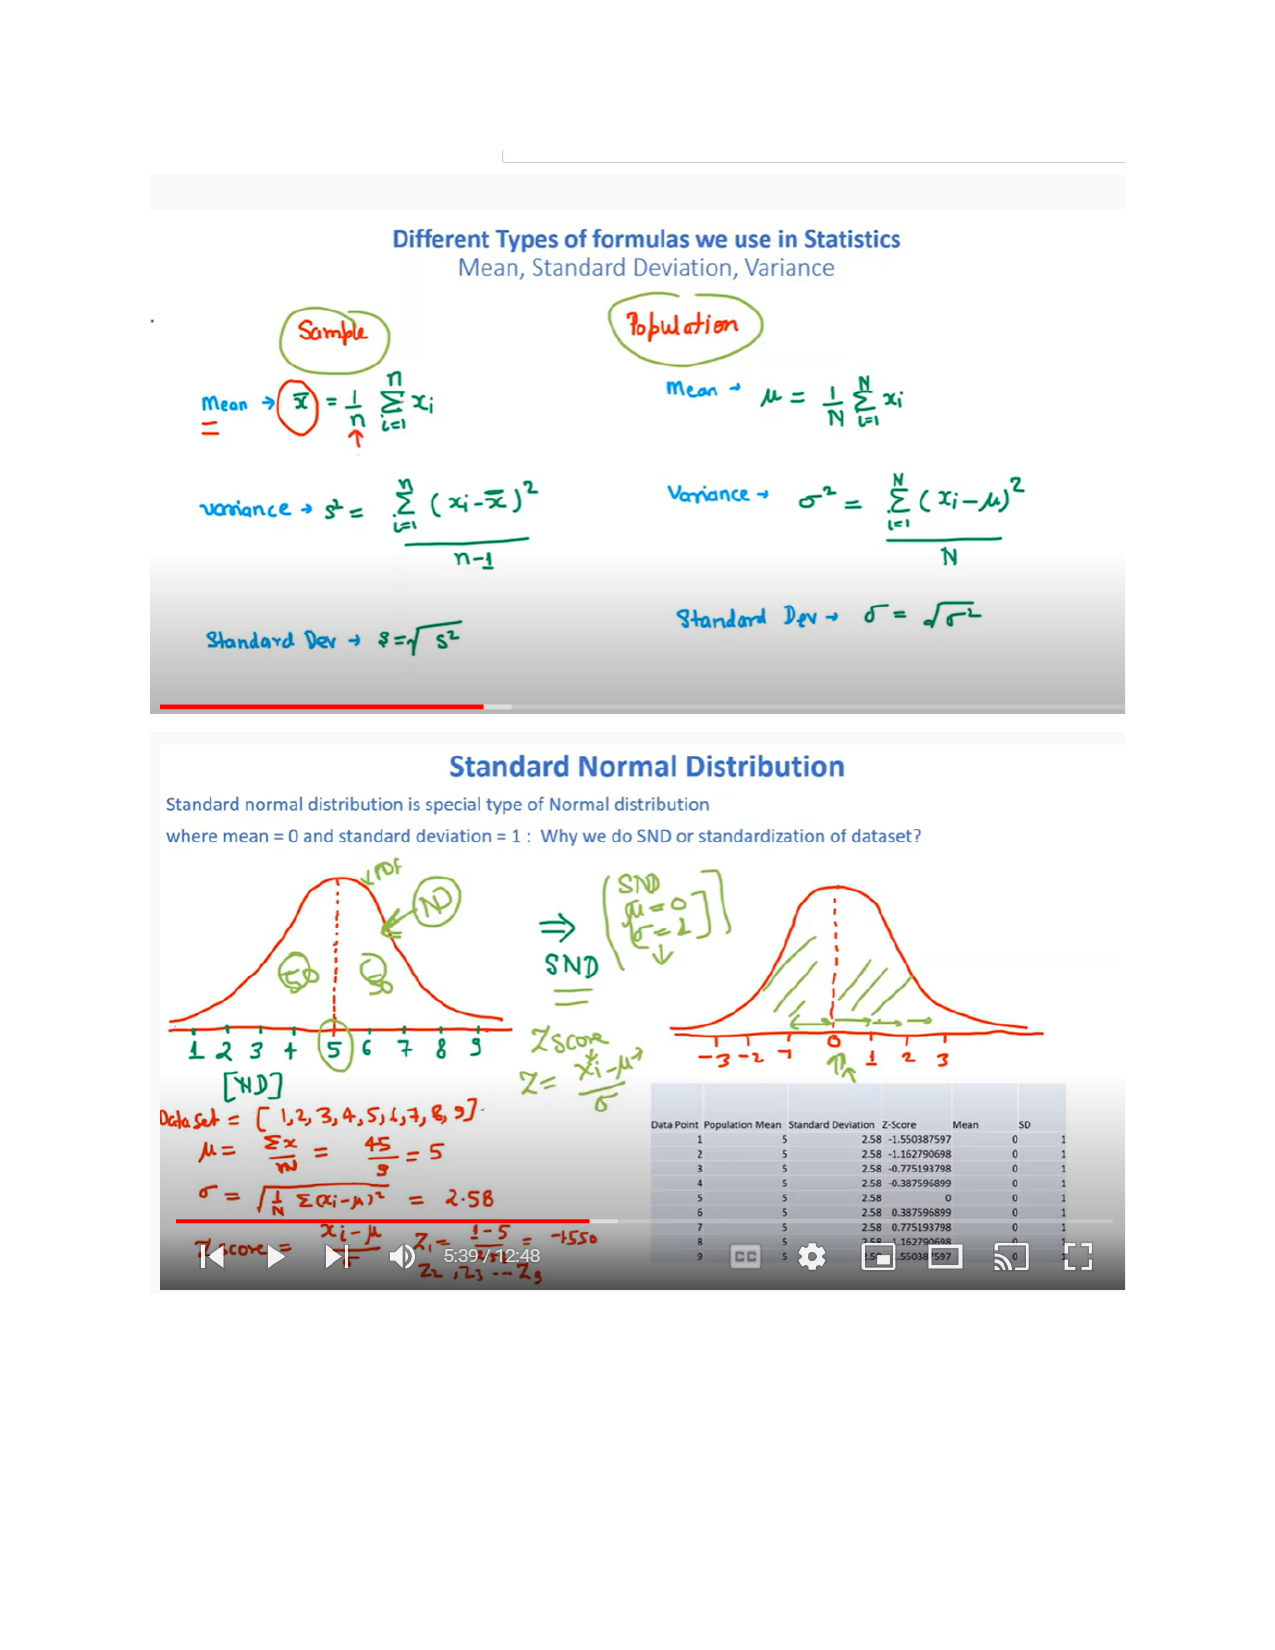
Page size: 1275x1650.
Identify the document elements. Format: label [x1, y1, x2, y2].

picture [150, 150, 1125, 714]
picture [150, 732, 1125, 1293]
